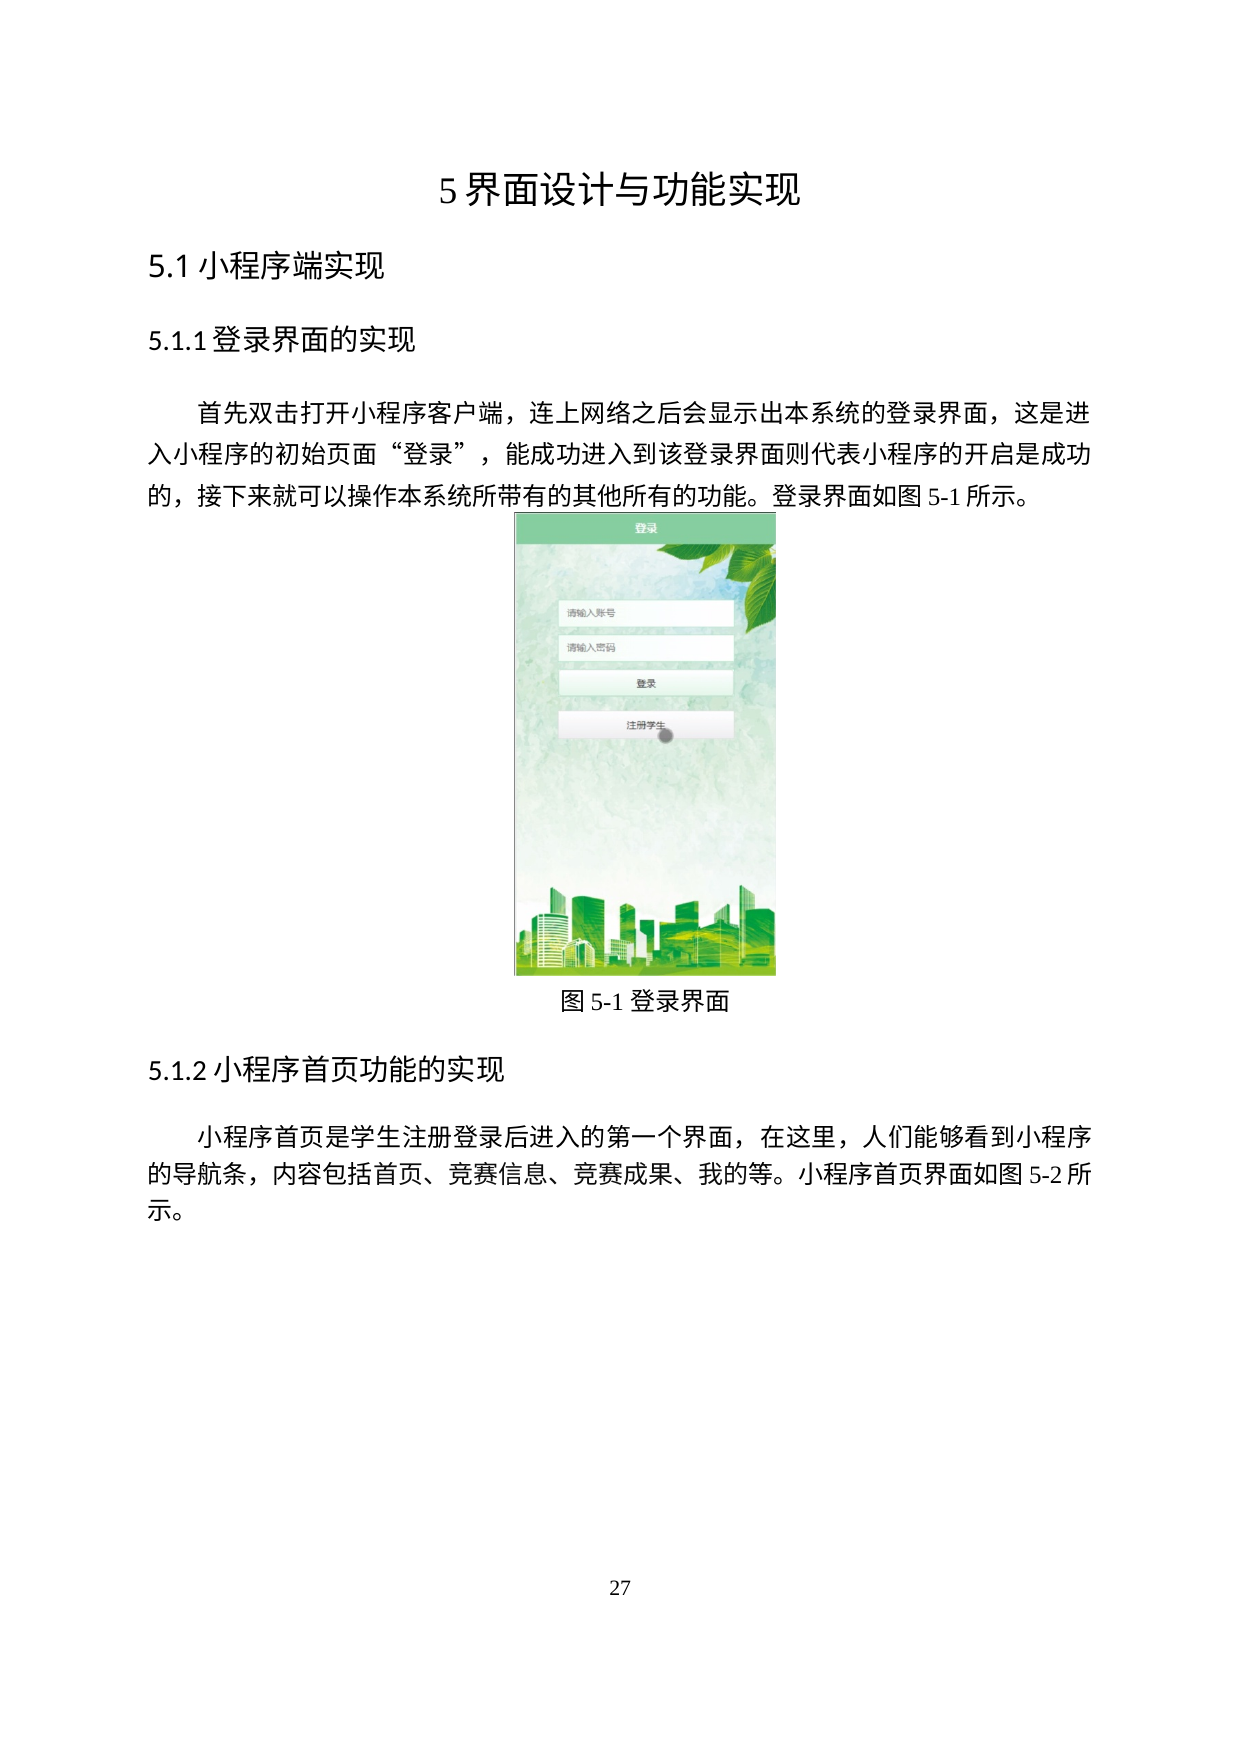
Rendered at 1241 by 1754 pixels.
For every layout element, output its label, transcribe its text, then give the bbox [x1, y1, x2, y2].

text 首先双击打开小程序客户端，连上网络之后会显示出本系统的登录界面，这是进入小程序的初始页面“登录”，能成功进入到该登录界面则代表小程序的开启是成功的，接下来就可以操作本系统所带有的其他所有的功能。登录界面如图5-1所示。 [148, 388, 1092, 513]
text 图5-1 登录界面 [148, 976, 1092, 1017]
subtitle 5.1.1登录界面的实现 [148, 316, 1092, 358]
subtitle 5界面设计与功能实现 [148, 160, 1092, 214]
text 小程序首页是学生注册登录后进入的第一个界面，在这里，人们能够看到小程序的导航条，内容包括首页、竞赛信息、竞赛成果、我的等。小程序首页界面如图5-2所示。 [148, 1118, 1092, 1227]
subtitle 5.1.2 小程序首页功能的实现 [148, 1046, 1092, 1089]
subtitle 5.1小程序端实现 [148, 242, 1092, 287]
picture [514, 512, 776, 976]
